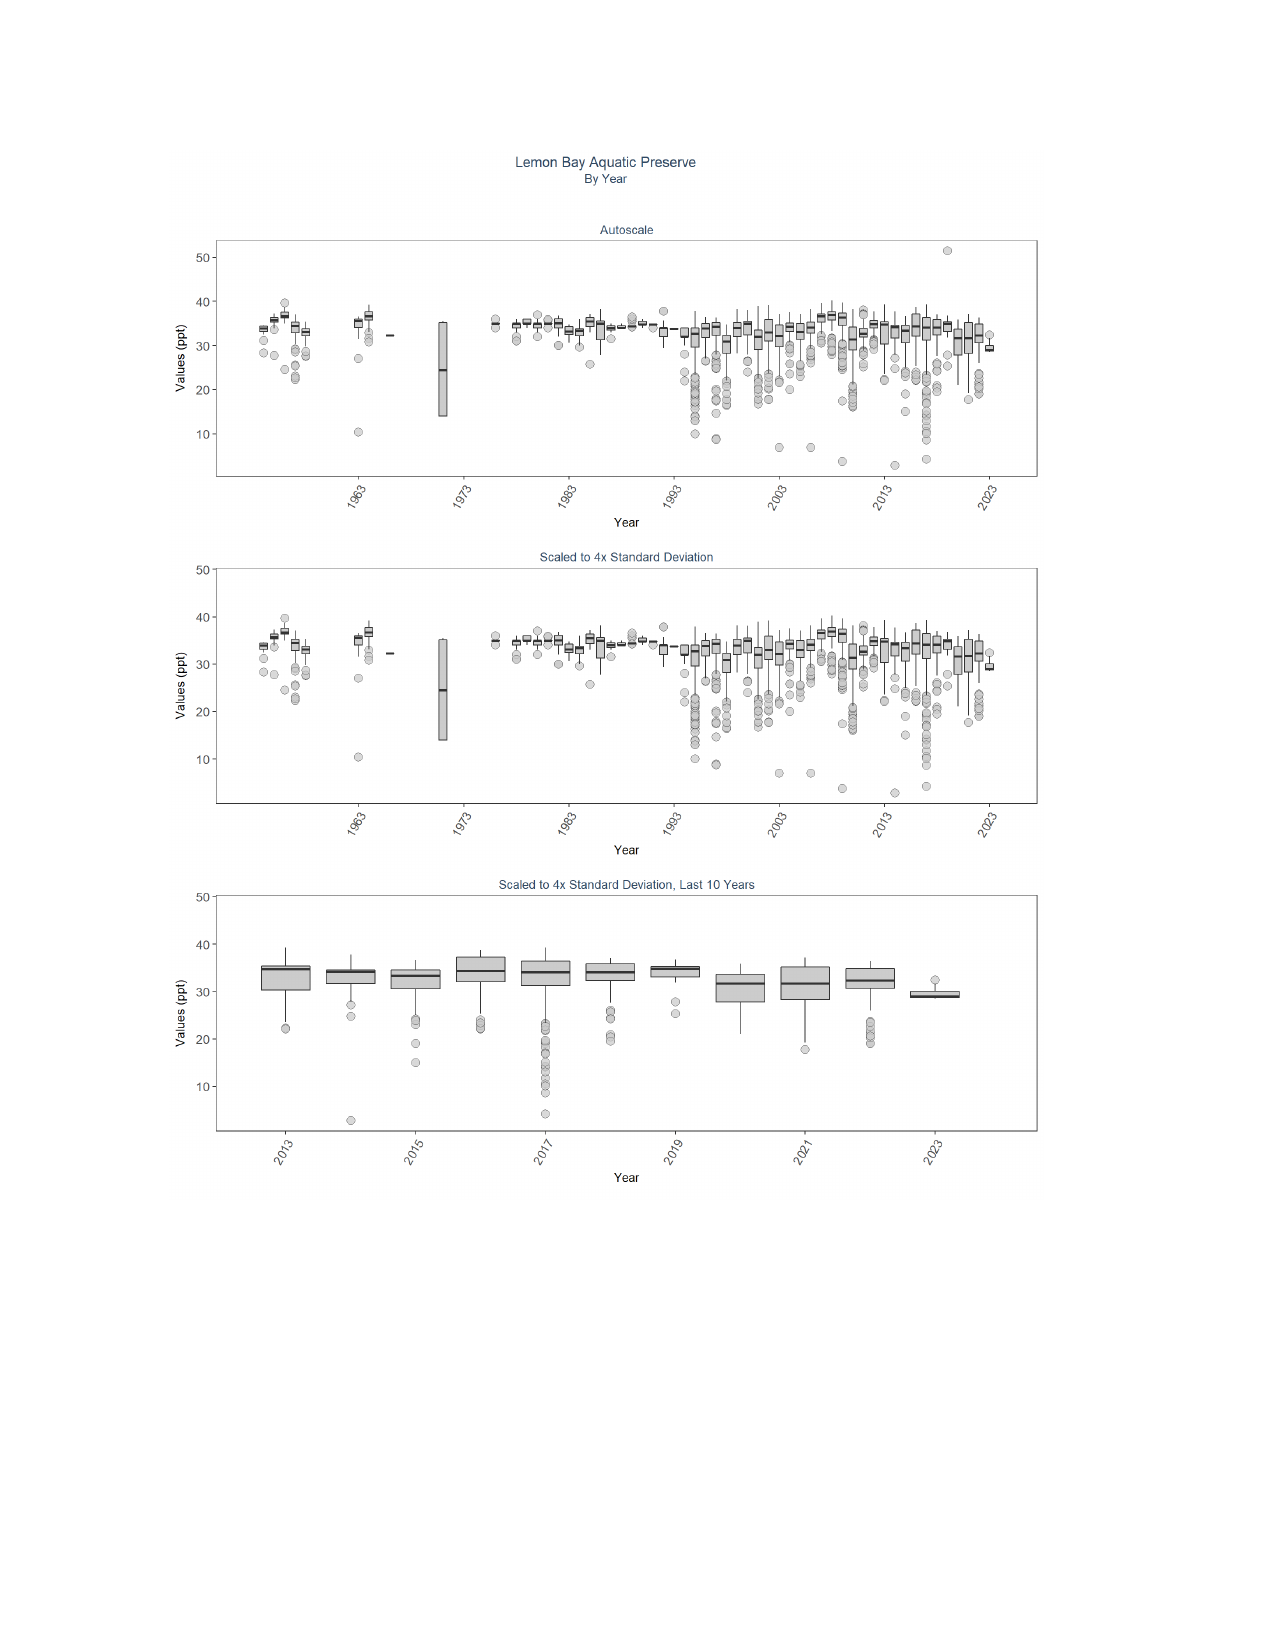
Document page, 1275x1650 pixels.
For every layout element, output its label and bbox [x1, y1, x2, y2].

picture [168, 150, 1044, 1200]
